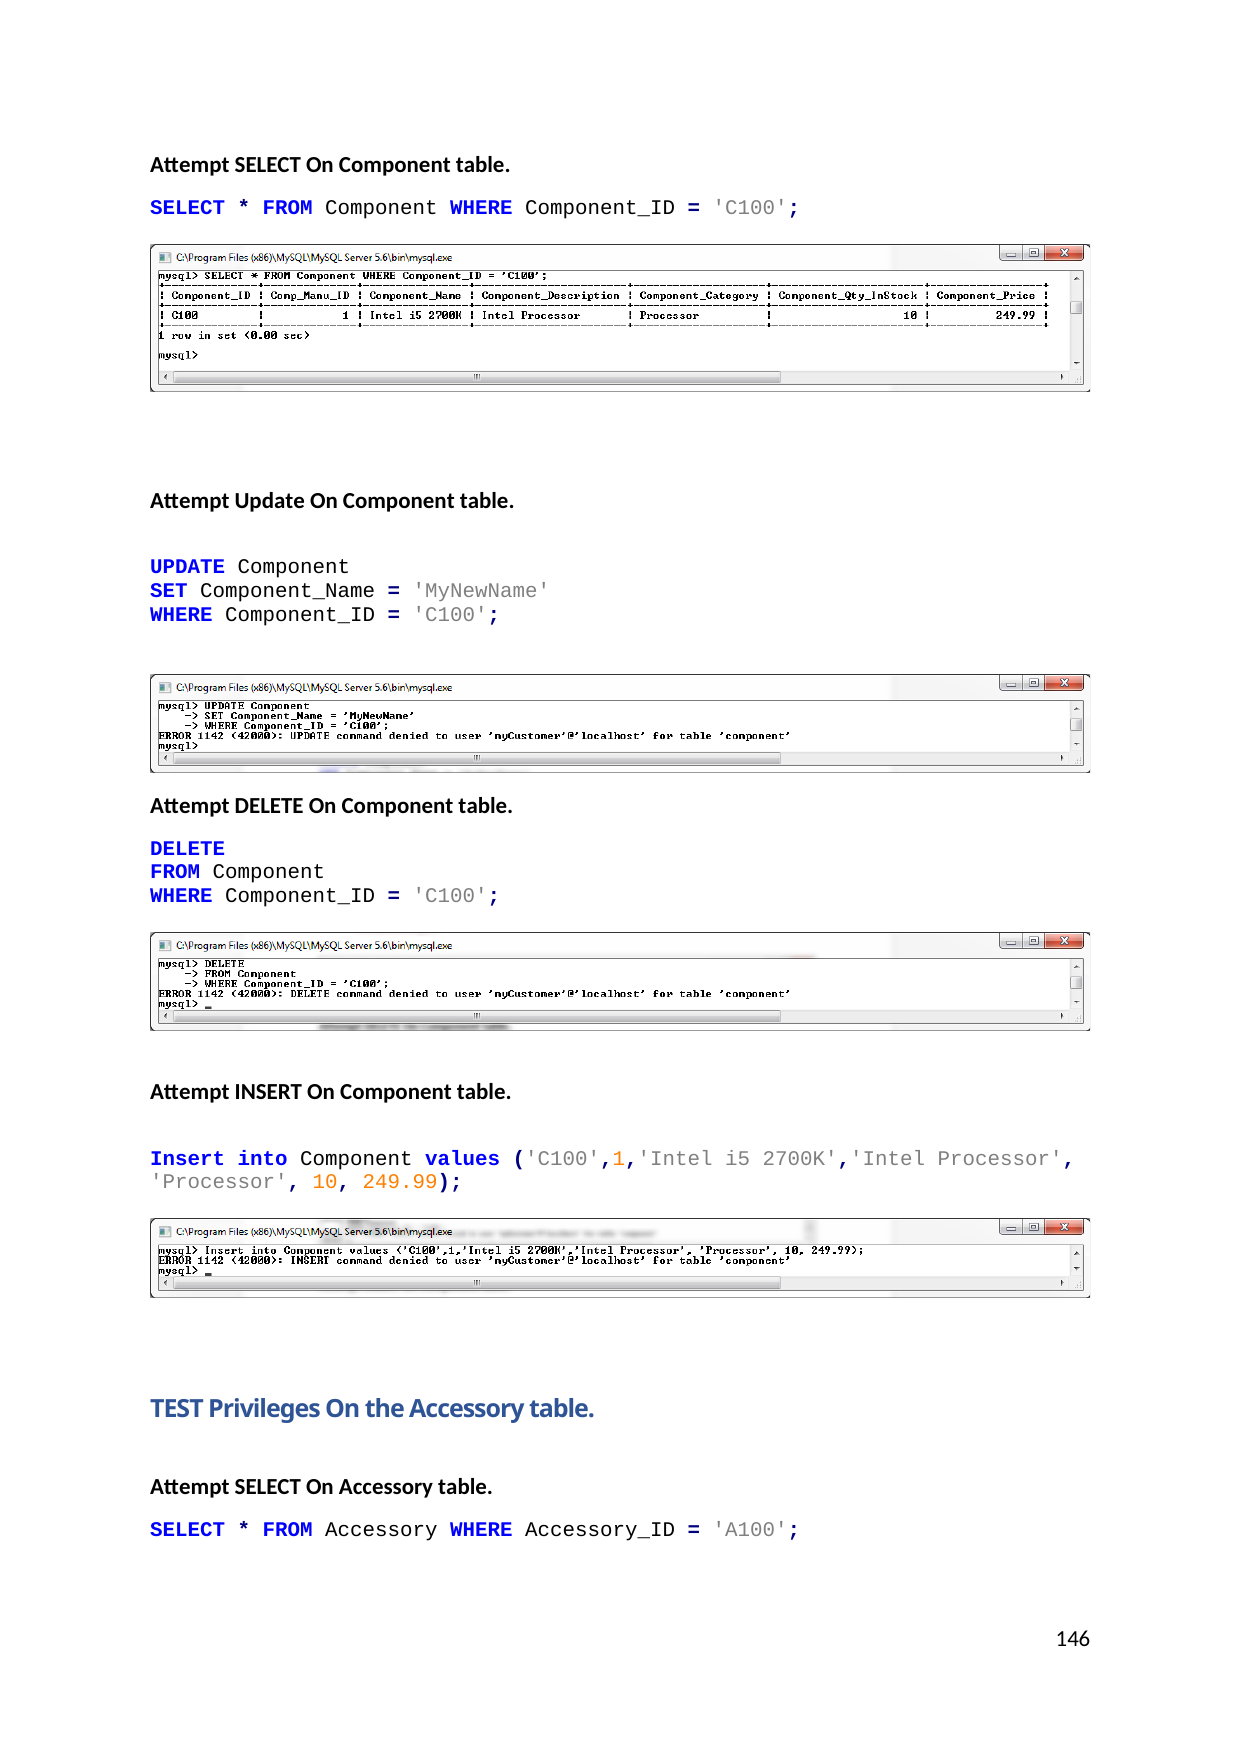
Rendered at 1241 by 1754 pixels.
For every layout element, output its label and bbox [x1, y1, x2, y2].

picture [150, 1218, 1091, 1298]
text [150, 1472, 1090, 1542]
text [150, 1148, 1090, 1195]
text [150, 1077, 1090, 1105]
picture [150, 674, 1091, 773]
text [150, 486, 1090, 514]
picture [150, 932, 1091, 1031]
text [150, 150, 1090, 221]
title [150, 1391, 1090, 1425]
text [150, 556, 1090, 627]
picture [150, 244, 1091, 392]
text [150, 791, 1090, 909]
